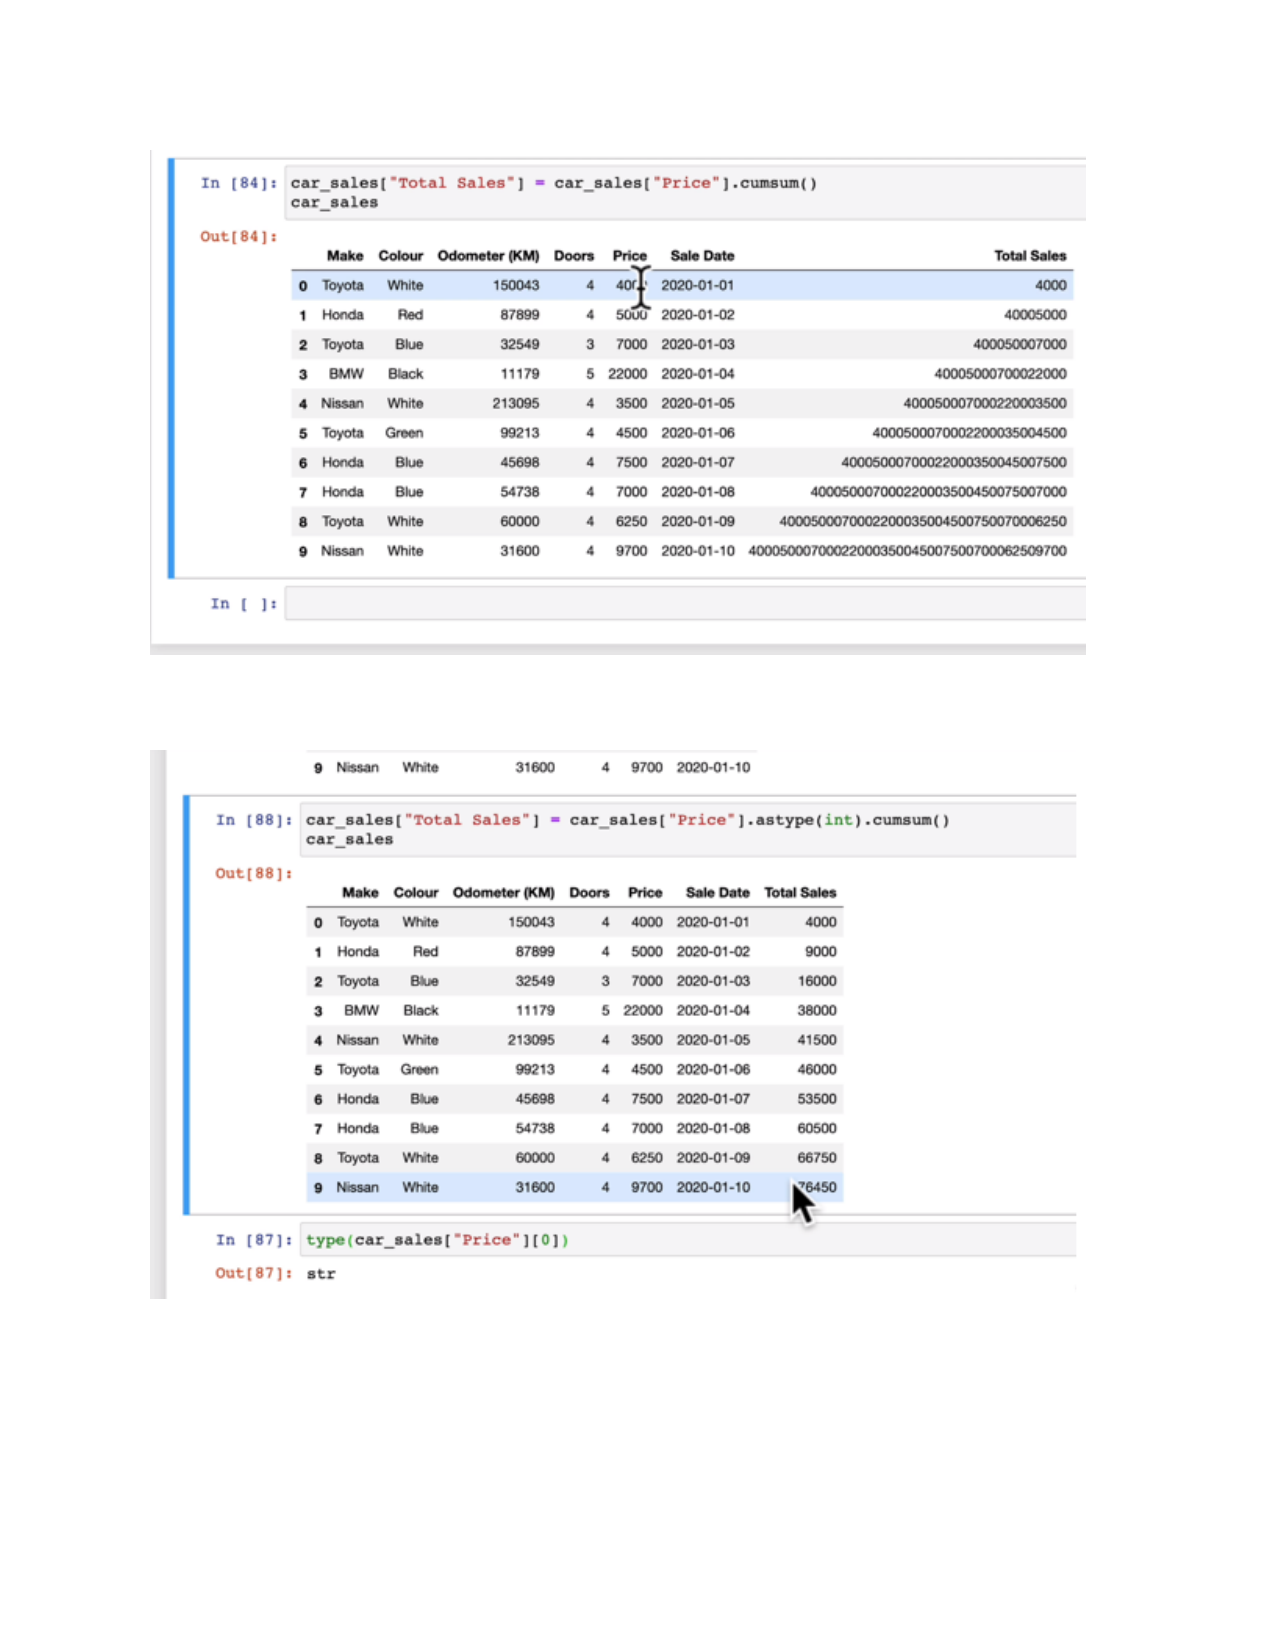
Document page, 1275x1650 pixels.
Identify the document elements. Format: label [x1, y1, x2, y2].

picture [150, 150, 1086, 655]
picture [150, 750, 1077, 1299]
